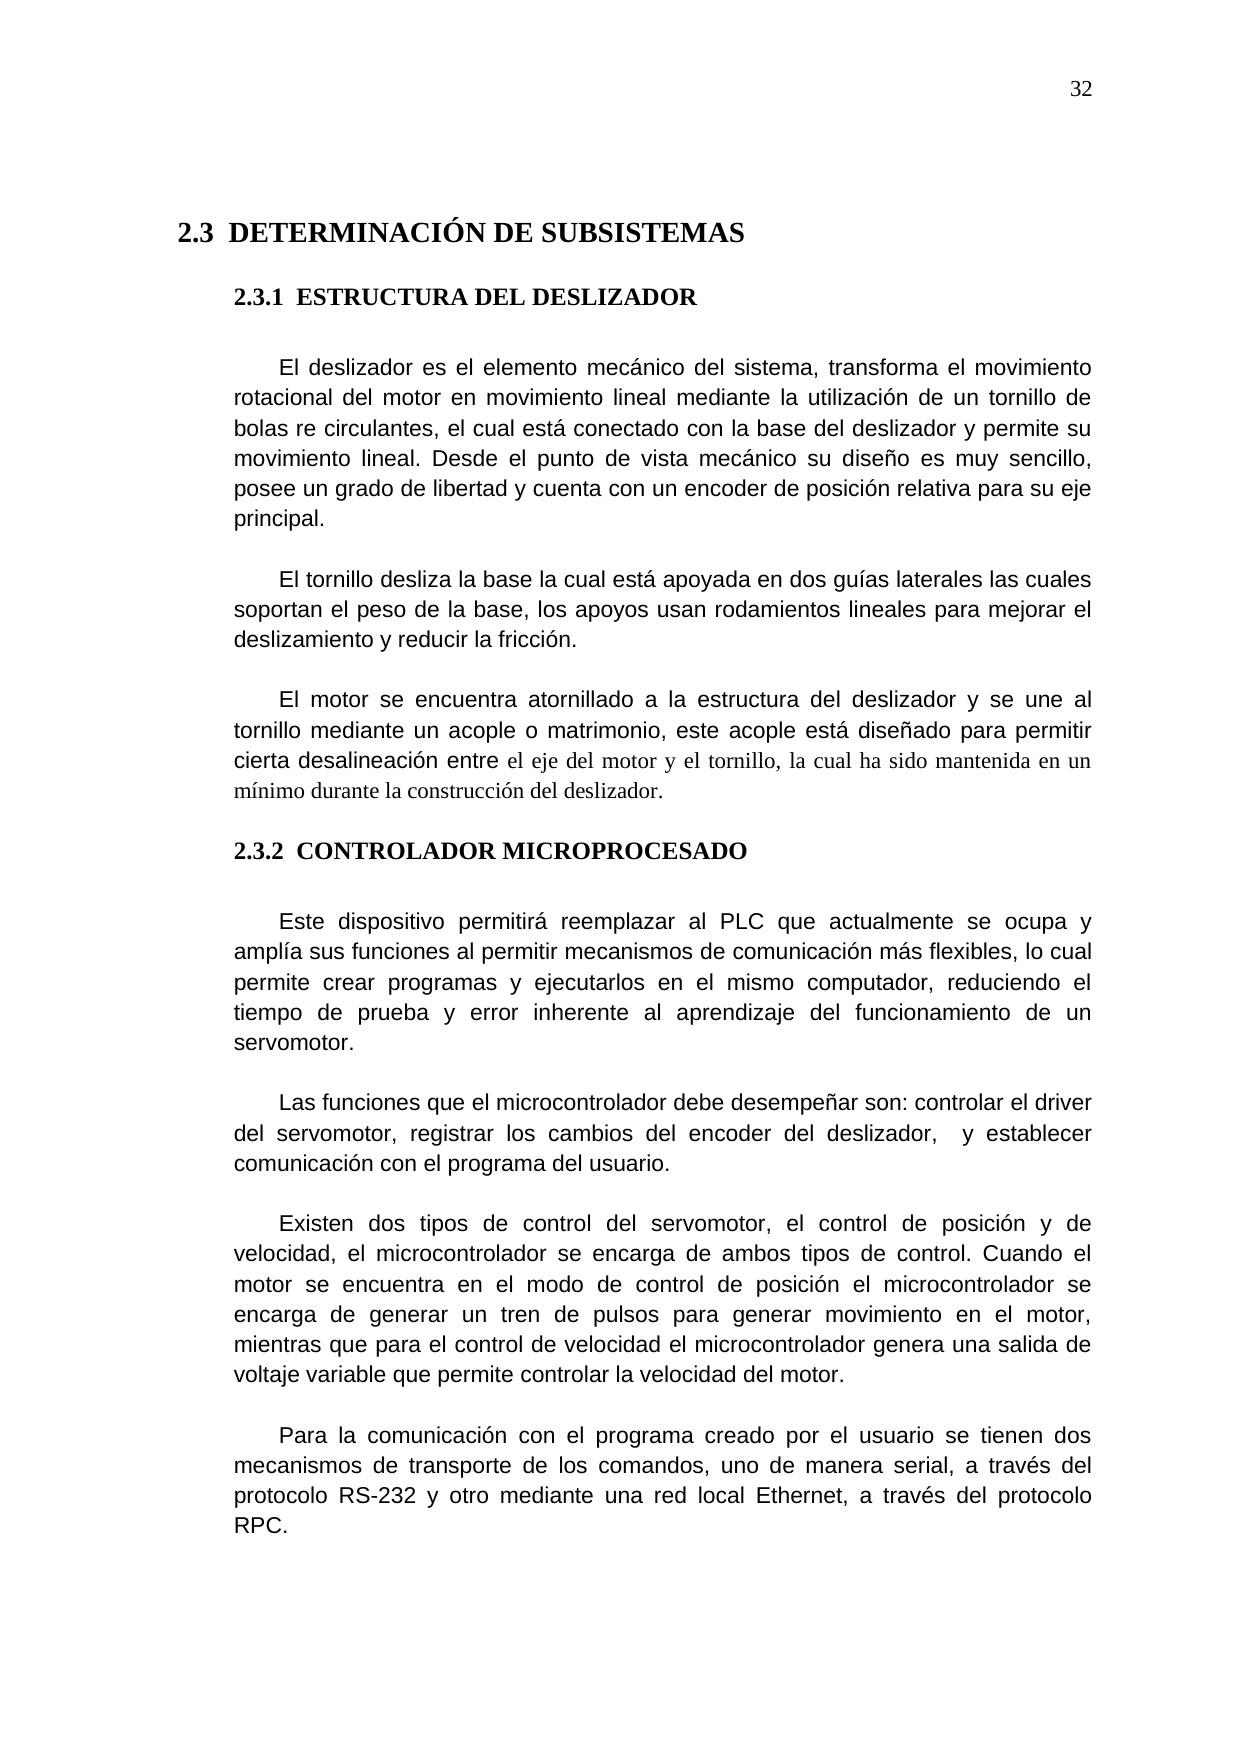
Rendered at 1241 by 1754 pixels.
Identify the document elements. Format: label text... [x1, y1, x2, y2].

text 2.3 DETERMINACIÓN DE SUBSISTEMAS [177, 215, 1092, 248]
text Existen dos tipos de control del servomotor, el control de posición y de velocidad, el microcontrolador se encarga de ambos tipos de control. Cuando el motor se encuentra en el modo de control de posición el microcontrolador se encarga de generar un tren de pulsos para generar movimiento en el motor, mientras que para el control de velocidad el microcontrolador genera una salida de voltaje variable que permite controlar la velocidad del motor. [233, 1210, 1092, 1387]
text 2.3.2 CONTROLADOR MICROPROCESADO [177, 836, 1092, 865]
text Para la comunicación con el programa creado por el usuario se tienen dos mecanismos de transporte de los comandos, uno de manera serial, a través del protocolo RS-232 y otro mediante una red local Ethernet, a través del protocolo RPC. [233, 1422, 1092, 1538]
text Las funciones que el microcontrolador debe desempeñar son: controlar el driver del servomotor, registrar los cambios del encoder del deslizador, y establecer comunicación con el programa del usuario. [233, 1089, 1092, 1176]
text 2.3.1 ESTRUCTURA DEL DESLIZADOR [177, 282, 1092, 311]
text El deslizador es el elemento mecánico del sistema, transforma el movimiento rotacional del motor en movimiento lineal mediante la utilización de un tornillo de bolas re circulantes, el cual está conectado con la base del deslizador y permite su movimiento lineal. Desde el punto de vista mecánico su diseño es muy sencillo, posee un grado de libertad y cuenta con un encoder de posición relativa para su eje principal. [233, 354, 1092, 531]
text El motor se encuentra atornillado a la estructura del deslizador y se une al tornillo mediante un acople o matrimonio, este acople está diseñado para permitir cierta desalineación entre el eje del motor y el tornillo, la cual ha sido mantenida en un mínimo durante la construcción del deslizador. [233, 686, 1092, 803]
text El tornillo desliza la base la cual está apoyada en dos guías laterales las cuales soportan el peso de la base, los apoyos usan rodamientos lineales para mejorar el deslizamiento y reducir la fricción. [233, 566, 1092, 652]
text Este dispositivo permitirá reemplazar al PLC que actualmente se ocupa y amplía sus funciones al permitir mecanismos de comunicación más flexibles, lo cual permite crear programas y ejecutarlos en el mismo computador, reduciendo el tiempo de prueba y error inherente al aprendizaje del funcionamiento de un servomotor. [233, 908, 1092, 1055]
